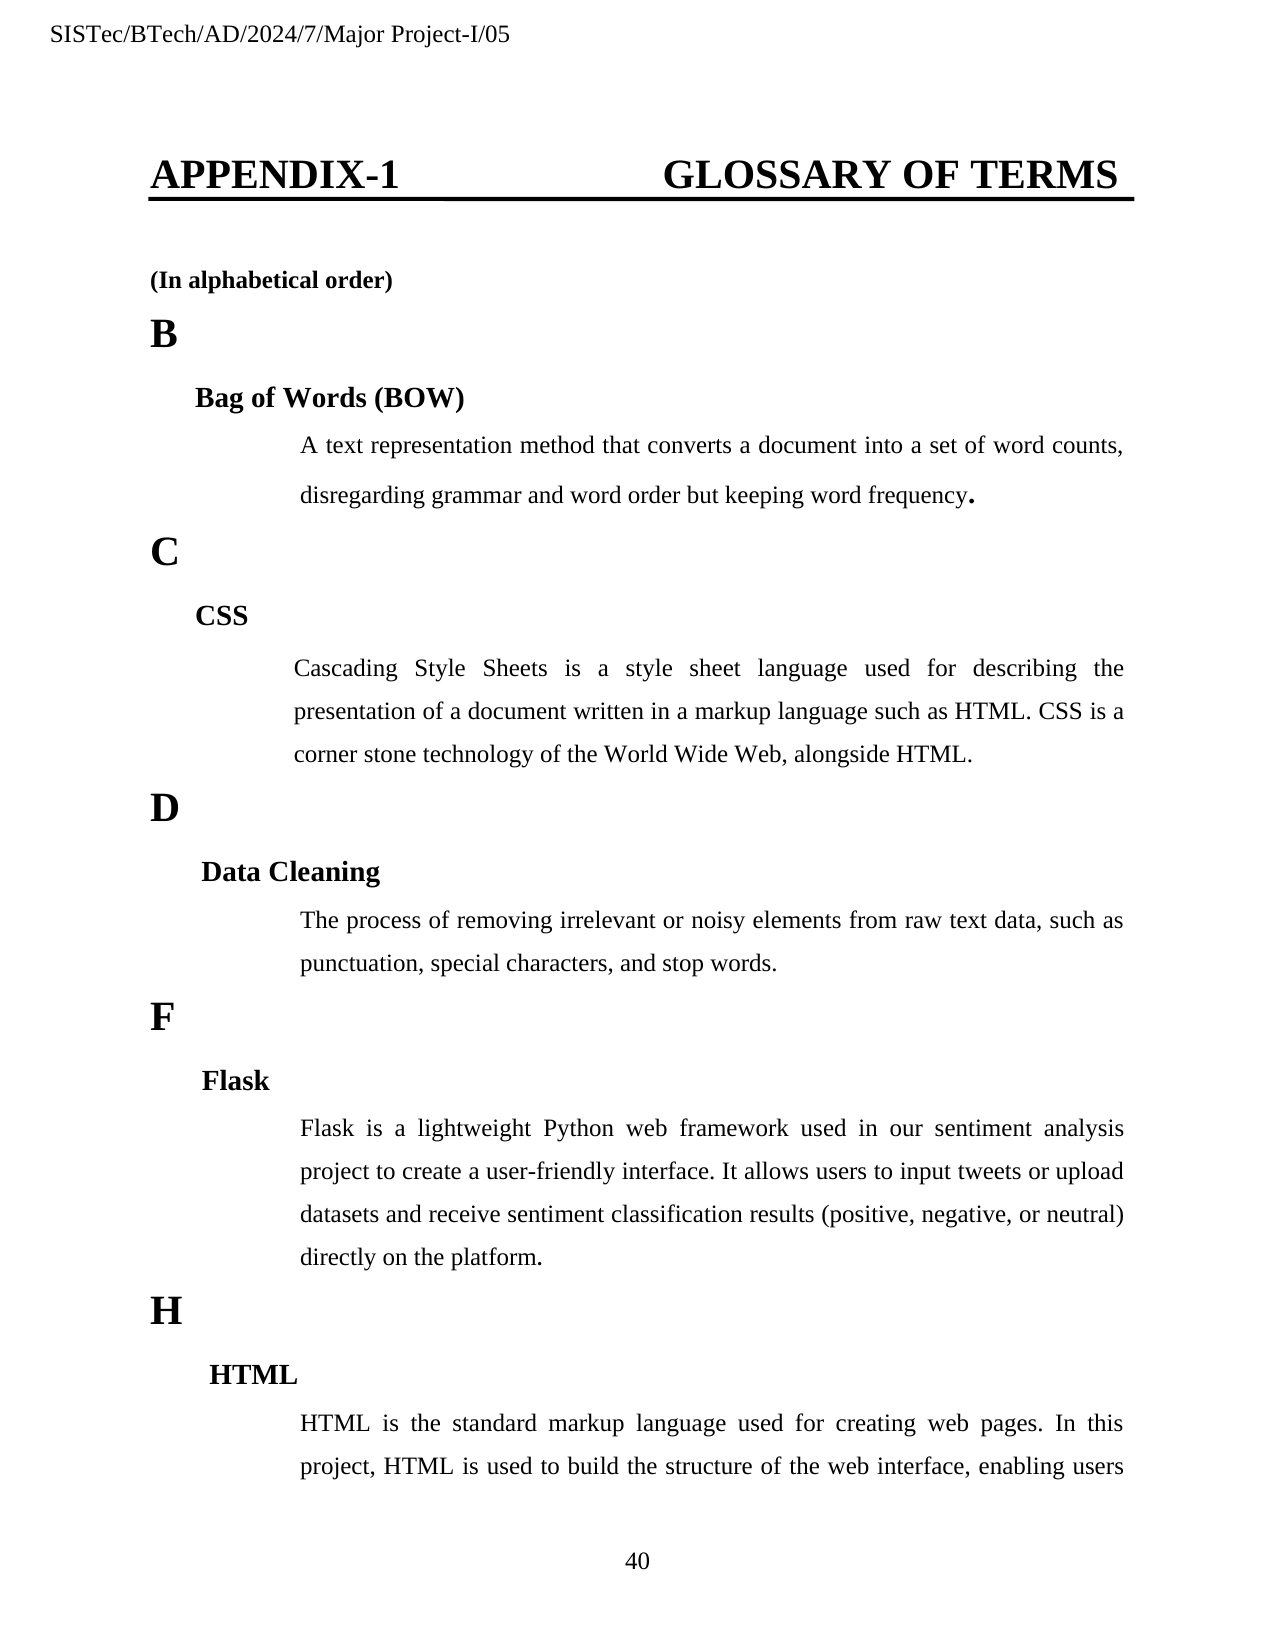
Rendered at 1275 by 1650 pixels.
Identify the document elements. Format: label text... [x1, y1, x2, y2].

text Bag of Words (BOW) [150, 380, 1125, 413]
text APPENDIX-1 GLOSSARY OF TERMS [150, 150, 1125, 196]
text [300, 1408, 1125, 1480]
text Cascading Style Sheets is a style sheet language used for describing the presentation of a document written in a markup language such as HTML. CSS is a corner stone technology of the World Wide Web, alongside HTML. [293, 653, 1125, 768]
text B [150, 308, 1125, 356]
text (In alphabetical order) [150, 265, 1125, 294]
text H [150, 1286, 1125, 1333]
subtitle The process of removing irrelevant or noisy elements from raw text data, such as punctuation, special characters, and stop words. [300, 905, 1125, 977]
subtitle C [150, 526, 1125, 574]
text HTML [150, 1357, 1125, 1391]
subtitle Flask is a lightweight Python web framework used in our sentiment analysis project to create a user-friendly interface. It allows users to input tweets or upload datasets and receive sentiment classification results (positive, negative, or neutral) directly on the platform. [300, 1113, 1125, 1271]
subtitle F [150, 991, 1125, 1039]
text Flask [194, 1063, 1125, 1096]
text Data Cleaning [135, 854, 1125, 888]
subtitle D [150, 782, 1125, 830]
text A text representation method that converts a document into a set of word counts, disregarding grammar and word order but keeping word frequency. [300, 430, 1125, 509]
subtitle CSS [195, 598, 1125, 632]
